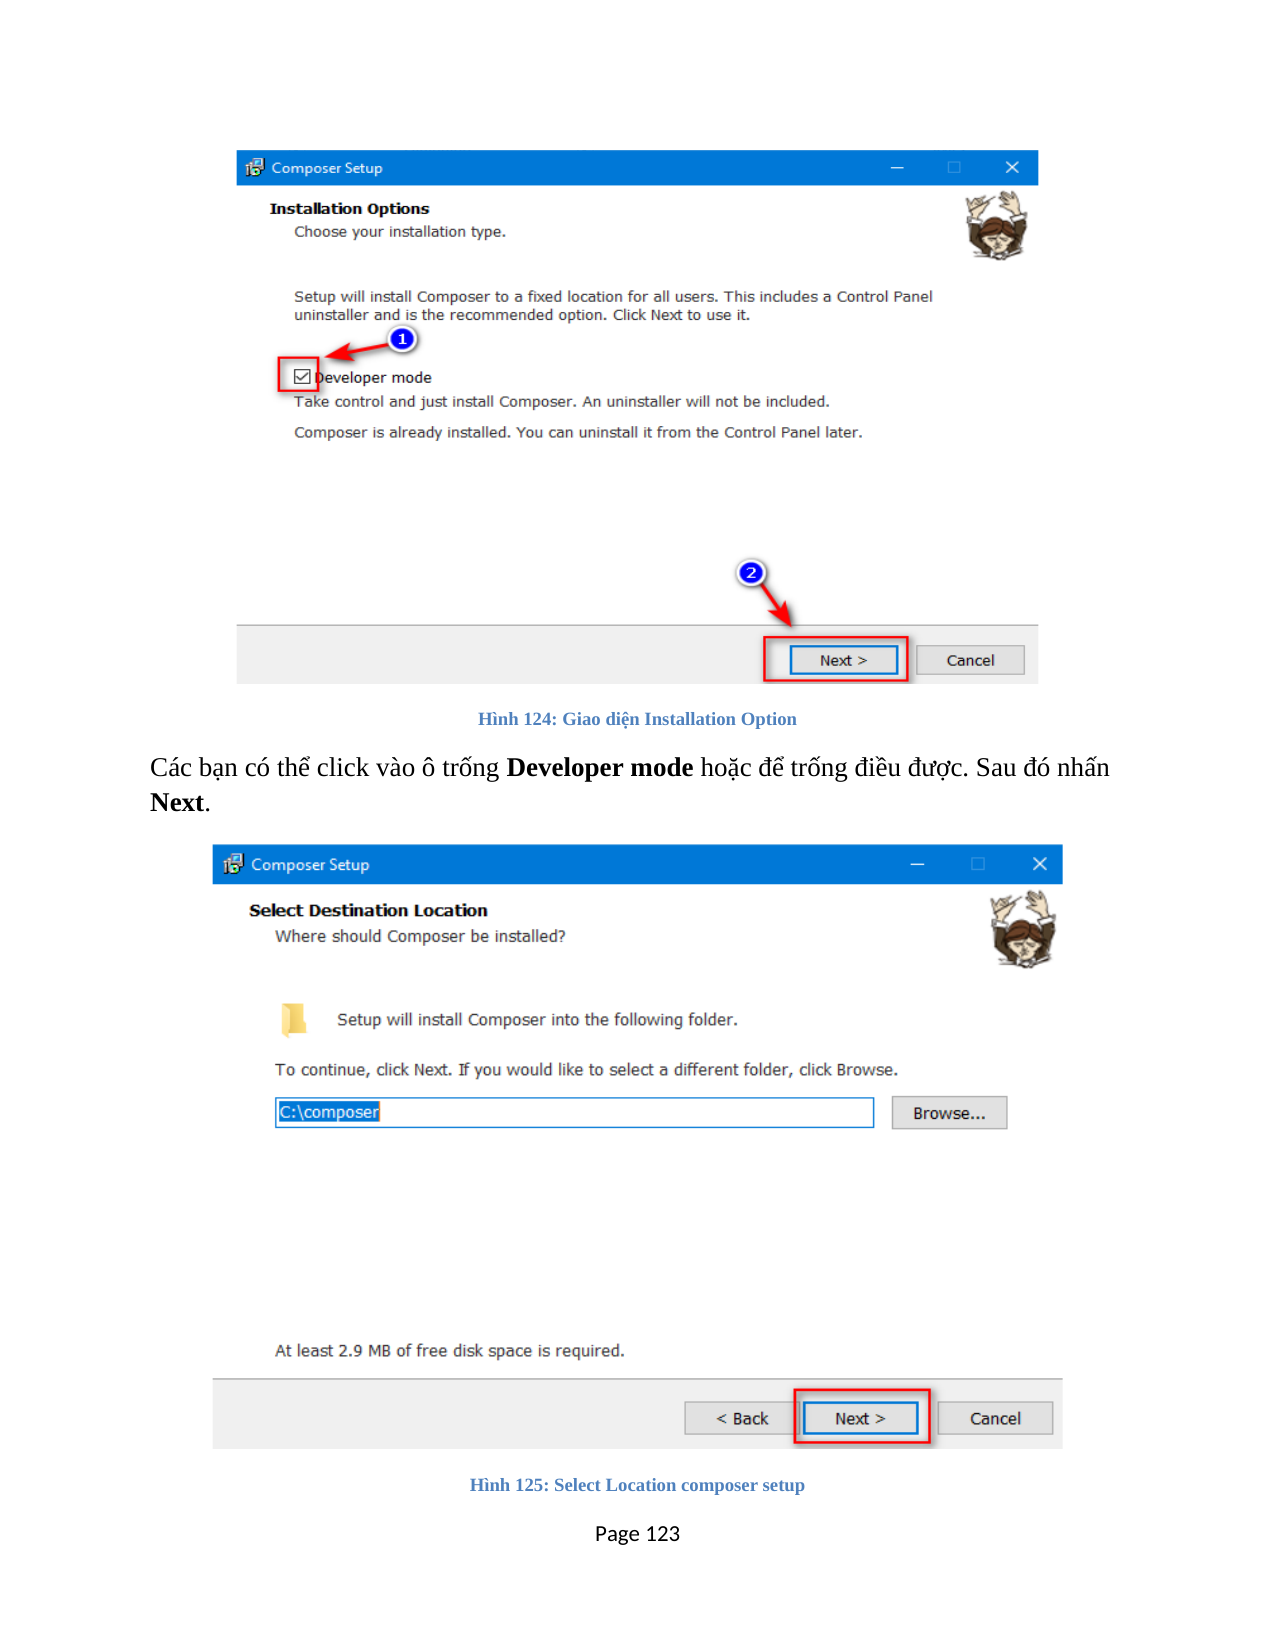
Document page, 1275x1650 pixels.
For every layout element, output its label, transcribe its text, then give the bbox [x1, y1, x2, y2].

text Hình 124: Giao diện Installation Option [150, 708, 1125, 730]
picture [236, 150, 1039, 684]
picture [212, 843, 1063, 1449]
text Hình 125: Select Location composer setup [150, 1473, 1125, 1495]
text Các bạn có thể click vào ô trống Developer mode hoặc để trống điều được. Sau đó nhấn Next. [150, 751, 1125, 818]
